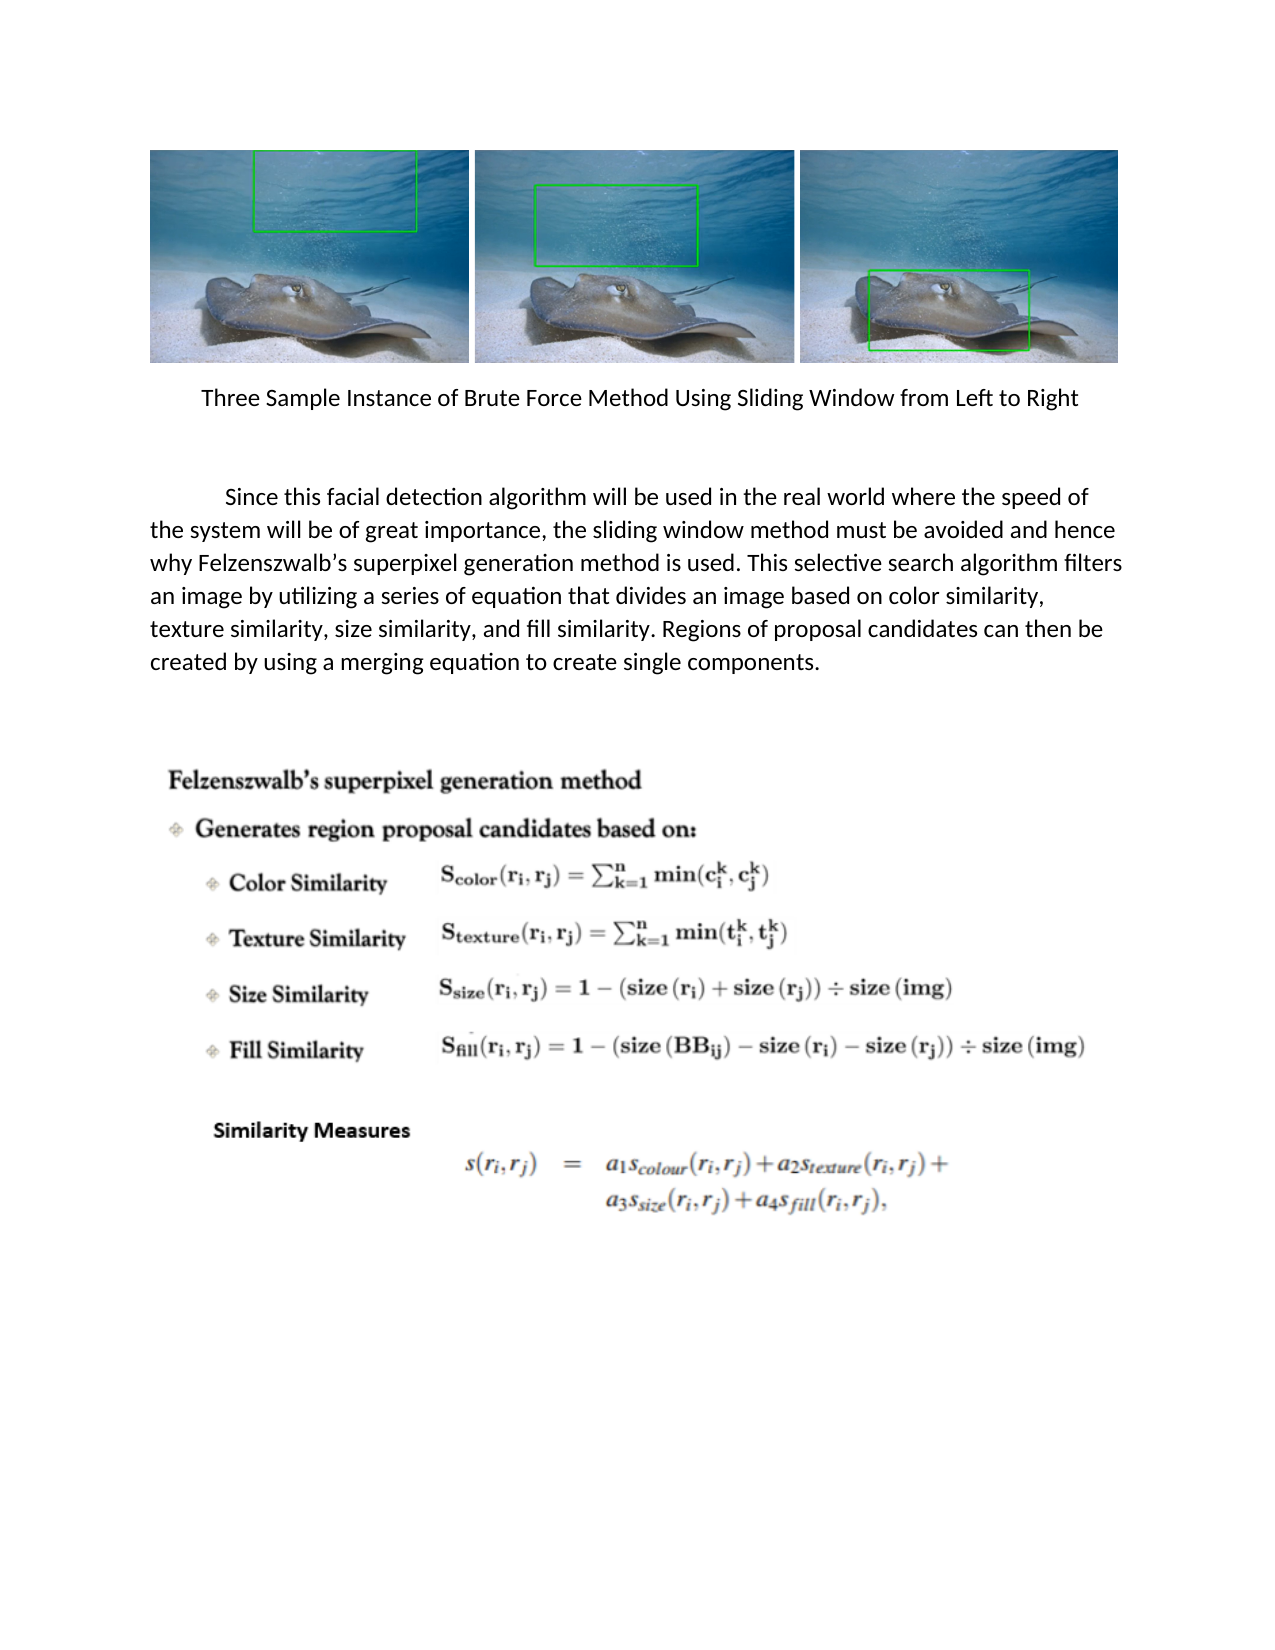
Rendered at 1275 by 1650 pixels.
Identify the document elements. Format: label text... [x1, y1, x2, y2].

picture [800, 150, 1118, 363]
picture [150, 745, 1125, 1267]
picture [150, 150, 469, 363]
text Since this facial detection algorithm will be used in the real world where the speed of the system will be of great importance, the sliding window method must be avoided and hence why Felzenszwalb’s superpixel generation method is used. This selective search algorithm filters an image by utilizing a series of equation that divides an image based on color similarity, texture similarity, size similarity, and fill similarity. Regions of proposal candidates can then be created by using a merging equation to create single components. [150, 481, 1125, 676]
picture [474, 150, 795, 363]
picture [1108, 222, 1114, 232]
text Three Sample Instance of Brute Force Method Using Sliding Window from Left to Right [150, 382, 1125, 412]
